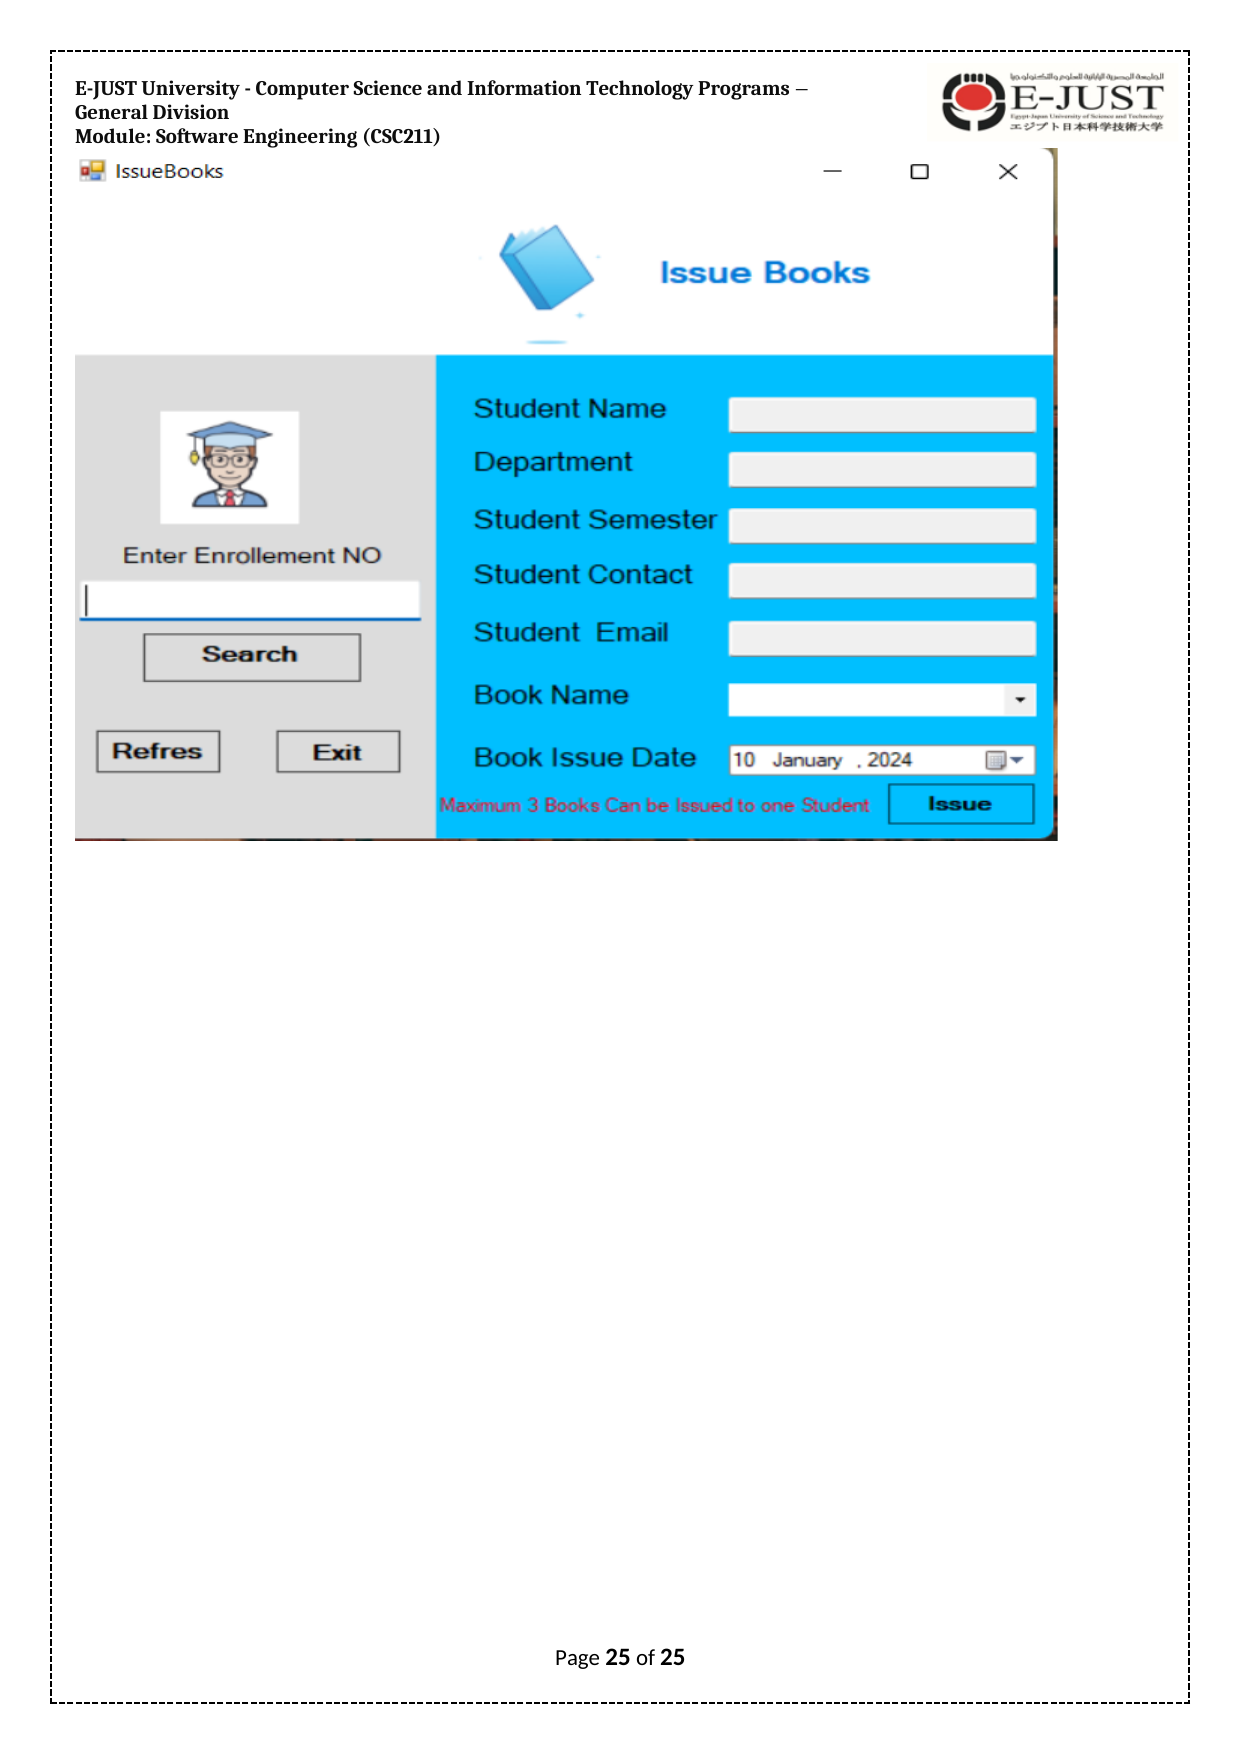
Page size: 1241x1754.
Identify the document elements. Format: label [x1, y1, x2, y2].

picture [927, 63, 1179, 145]
picture [75, 148, 1058, 841]
